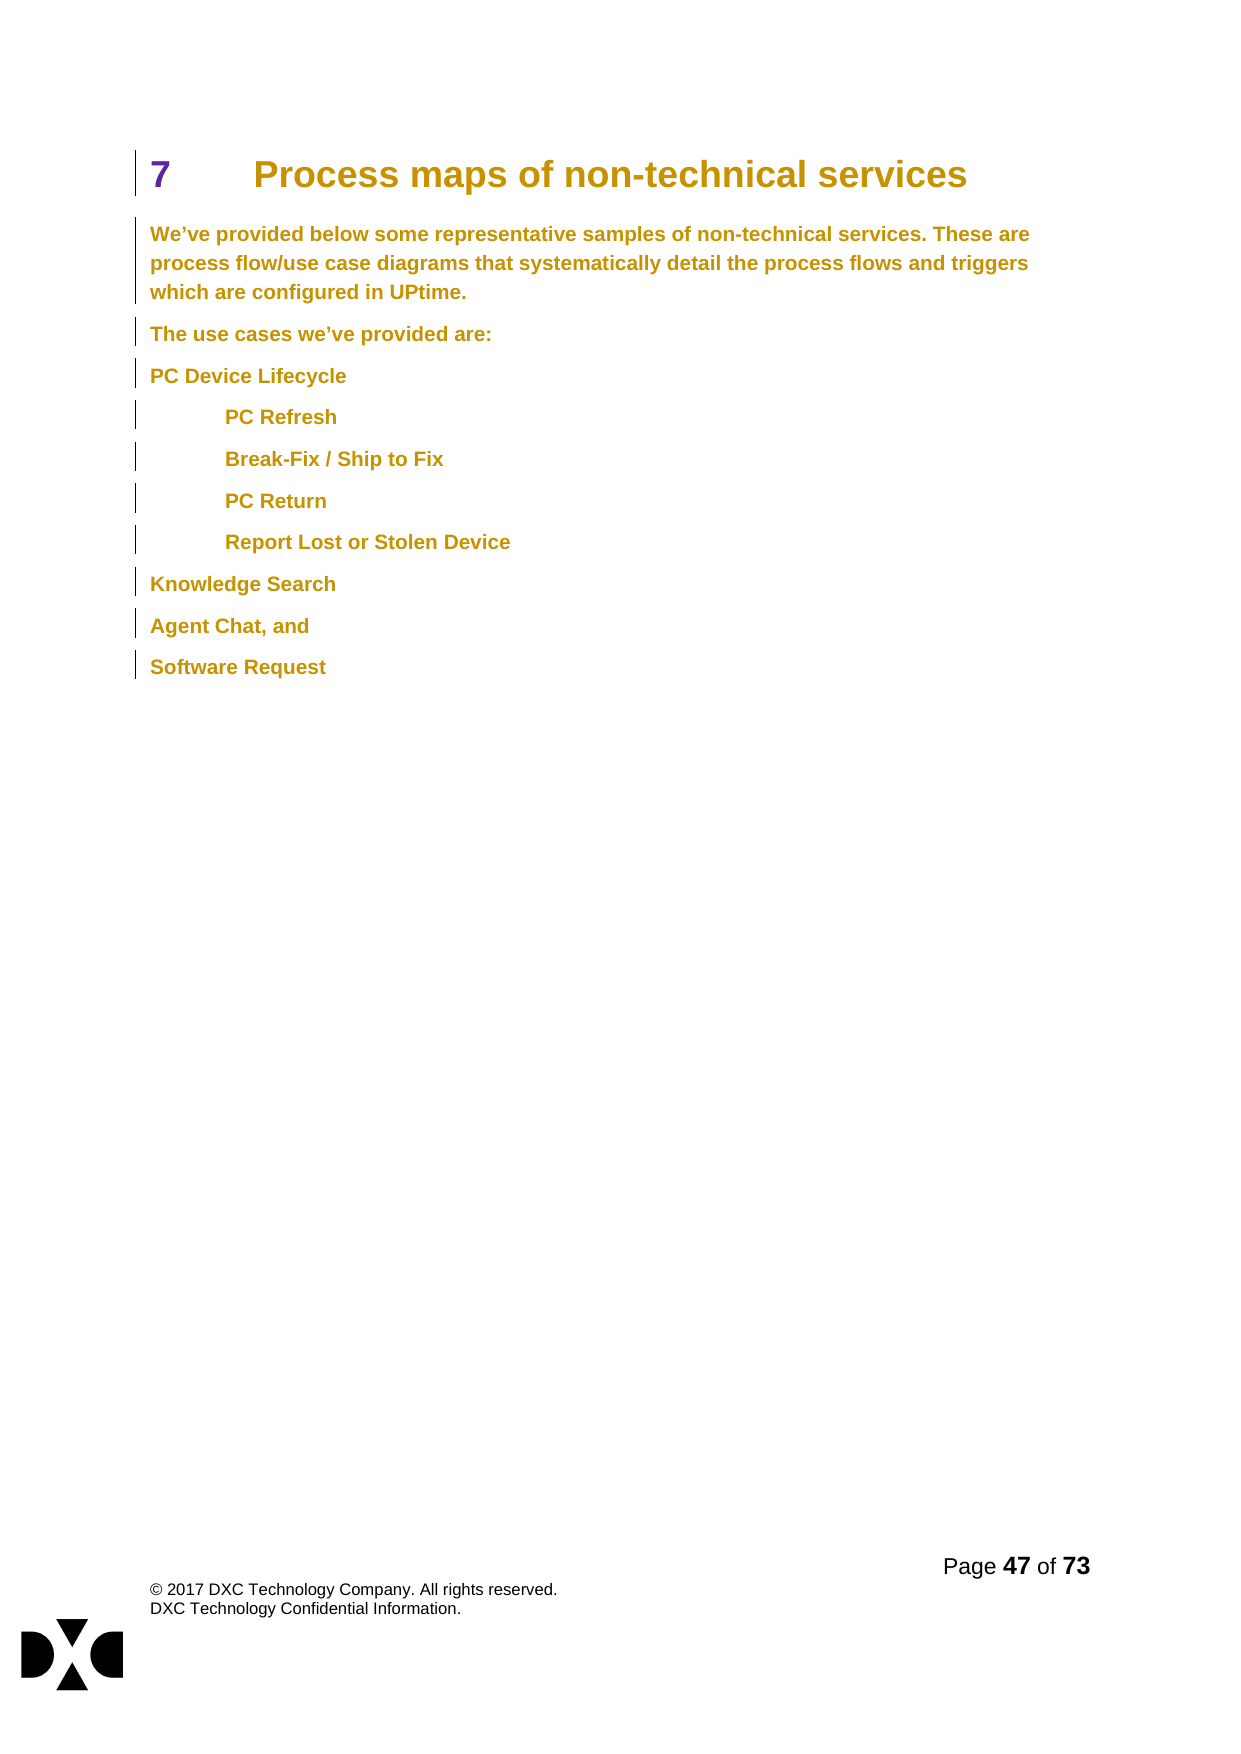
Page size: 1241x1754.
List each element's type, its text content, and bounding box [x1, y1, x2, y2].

text PC Return [225, 483, 1090, 512]
text The use cases we’ve provided are: [150, 317, 1090, 346]
text We’ve provided below some representative samples of non-technical services. These are process flow/use case diagrams that systematically detail the process flows and triggers which are configured in UPtime. [150, 217, 1090, 304]
text Report Lost or Stolen Device [225, 525, 1090, 554]
text PC Refresh [225, 400, 1090, 429]
text Software Request [150, 650, 1090, 708]
text PC Device Lifecycle [150, 358, 1090, 387]
text Agent Chat, and [150, 608, 1090, 637]
list Process maps of non-technical services [150, 150, 1090, 196]
picture [21, 1618, 123, 1691]
text Knowledge Search [150, 567, 1090, 596]
text Break-Fix / Ship to Fix [225, 442, 1090, 471]
